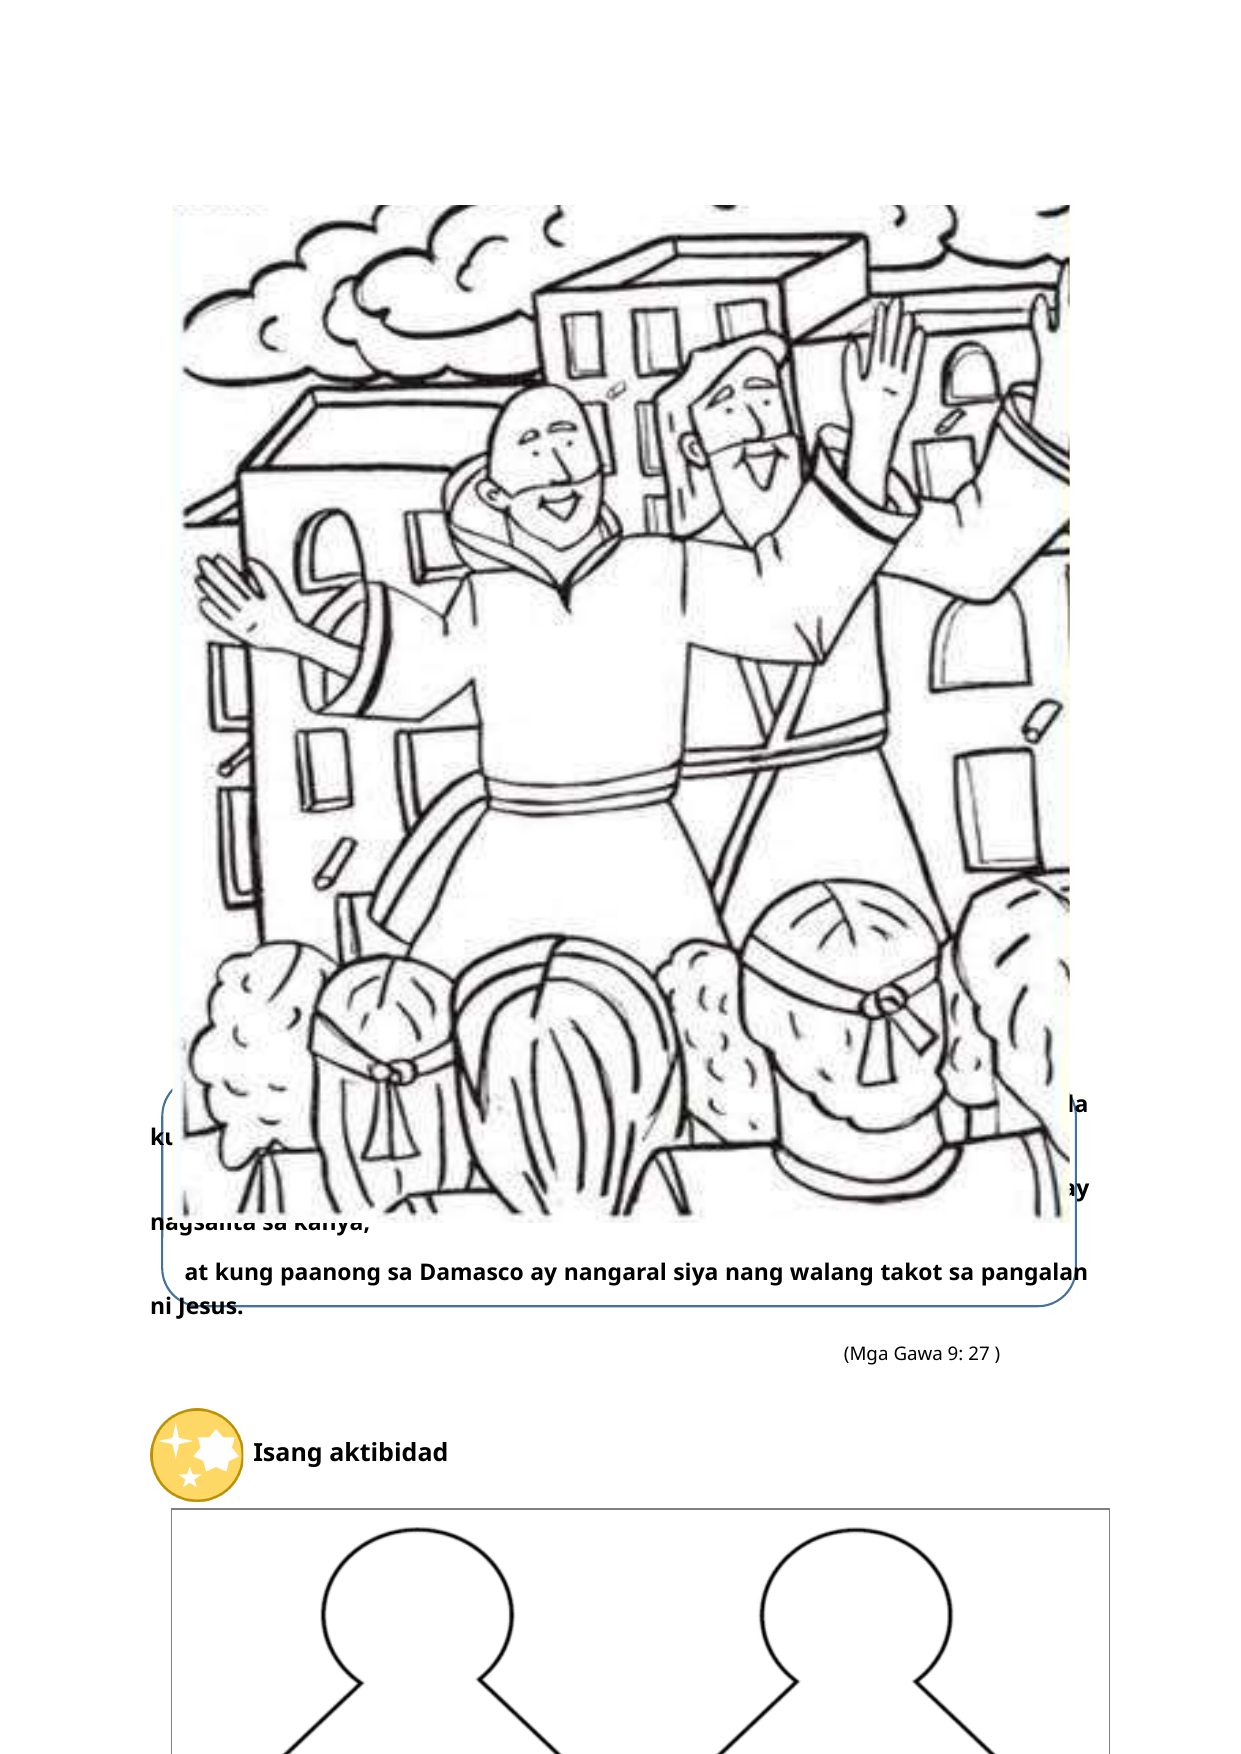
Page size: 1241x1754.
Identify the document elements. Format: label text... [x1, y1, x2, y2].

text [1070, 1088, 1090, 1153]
picture [172, 205, 1070, 1223]
text (Mga Gawa 9: 27 ) [150, 1340, 1090, 1366]
text Isang aktibidad [244, 1435, 1090, 1469]
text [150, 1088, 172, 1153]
text at kung paanong sa Damasco ay nangaral siya nang walang takot sa pangalan ni Jesus. [150, 1256, 1090, 1321]
picture [172, 1510, 1109, 1754]
text Nakita ni Saul sa kanyang paglalakbay ang Panginoon at ang Panginoon ay nagsalita sa kanya, [150, 1172, 1090, 1237]
picture [150, 1408, 244, 1502]
